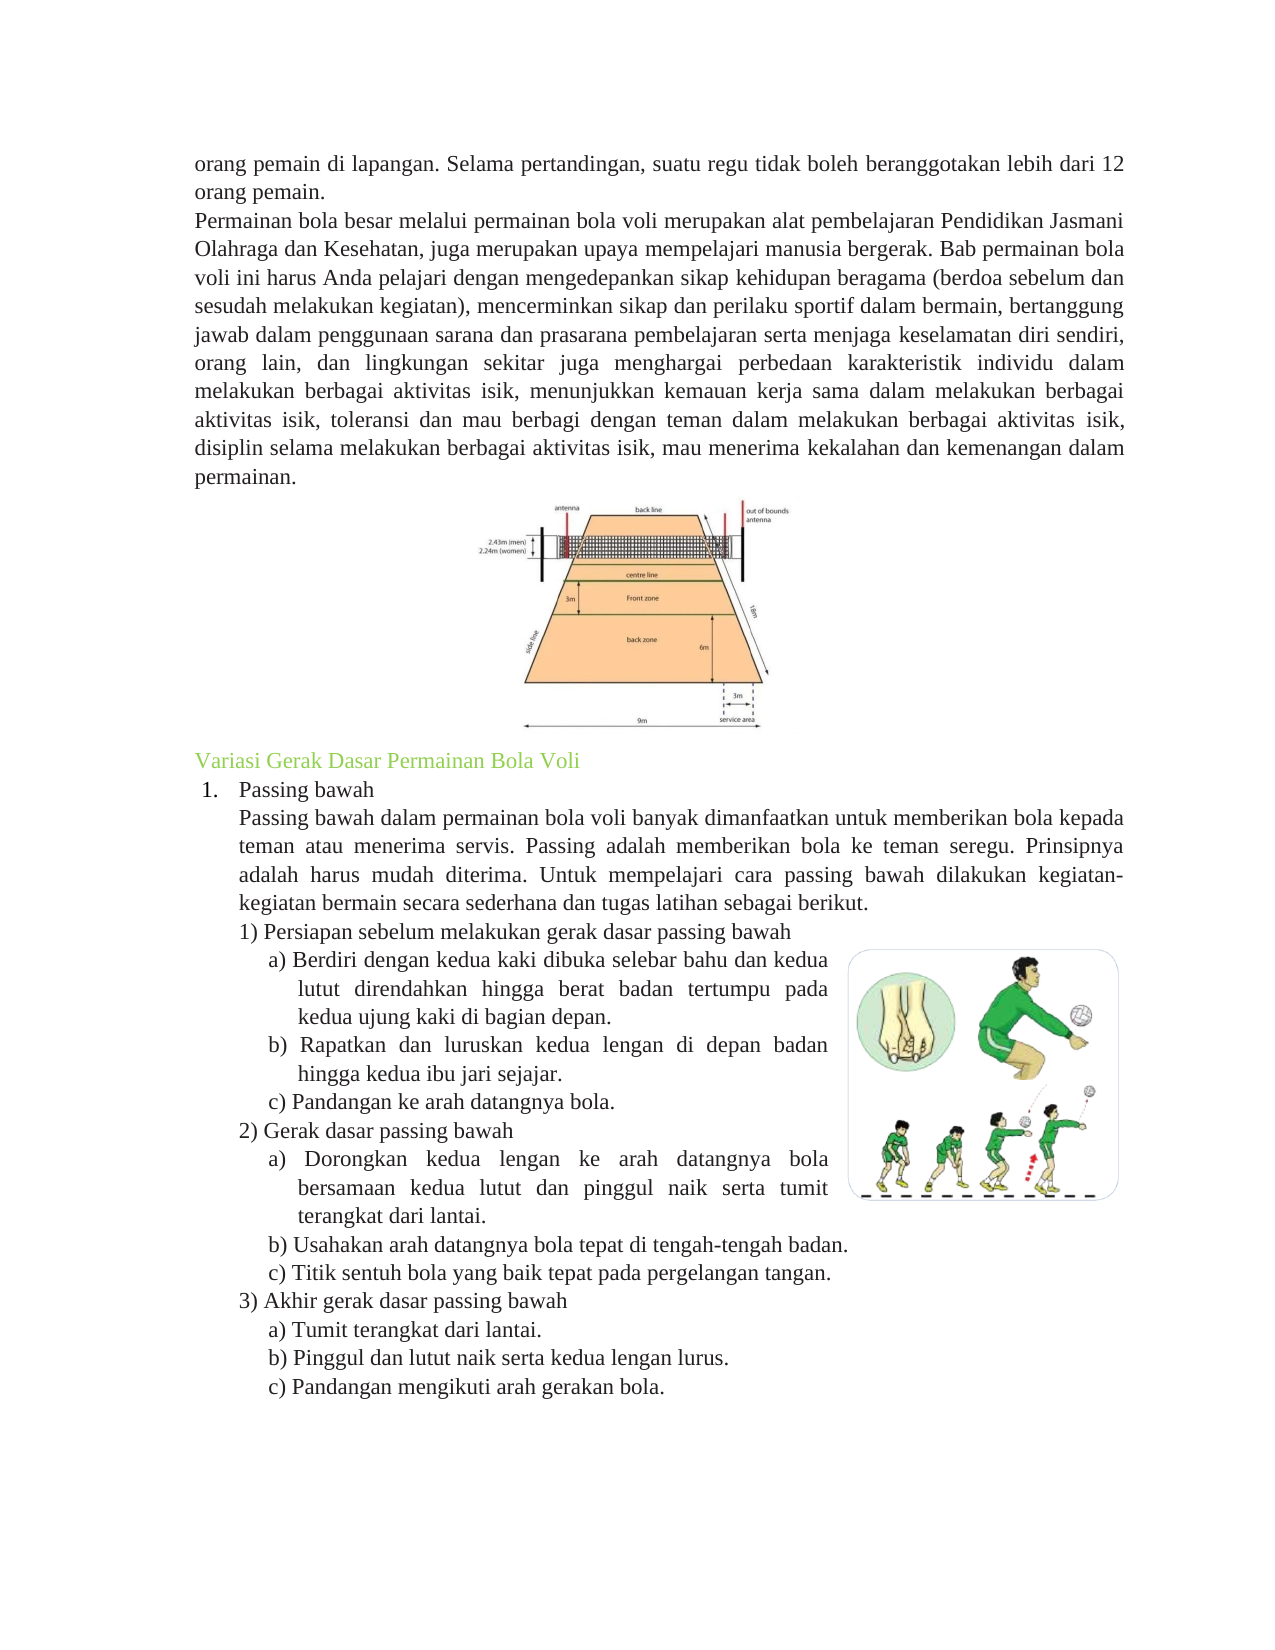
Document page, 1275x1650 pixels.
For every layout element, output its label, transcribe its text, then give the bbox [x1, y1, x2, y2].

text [194, 150, 1125, 205]
list a) Dorongkan kedua lengan ke arah datangnya bola bersamaan kedua lutut dan pinggul naik serta tumit terangkat dari lantai. [268, 1145, 829, 1228]
list b) Rapatkan dan luruskan kedua lengan di depan badan hingga kedua ibu jari sejajar. [268, 1032, 829, 1086]
list Passing bawah dalam permainan bola voli banyak dimanfaatkan untuk memberikan bola kepada teman atau menerima servis. Passing adalah memberikan bola ke teman seregu. Prinsipnya adalah harus mudah diterima. Untuk mempelajari cara passing bawah dilakukan kegiatan-kegiatan bermain secara sederhana dan tugas latihan sebagai berikut. [239, 804, 1125, 916]
list c) Titik sentuh bola yang baik tepat pada pergelangan tangan. [268, 1259, 1125, 1285]
list b) Pinggul dan lutut naik serta kedua lengan lurus. [268, 1344, 1125, 1371]
list 2) Gerak dasar passing bawah [239, 1117, 839, 1143]
list a) Berdiri dengan kedua kaki dibuka selebar bahu dan kedua lutut direndahkan hingga berat badan tertumpu pada kedua ujung kaki di bagian depan. [268, 946, 829, 1029]
text Variasi Gerak Dasar Permainan Bola Voli [194, 747, 1125, 773]
list a) Tumit terangkat dari lantai. [268, 1316, 1125, 1342]
picture [839, 941, 1125, 1207]
list c) Pandangan ke arah datangnya bola. [268, 1088, 839, 1115]
list c) Pandangan mengikuti arah gerakan bola. [268, 1373, 1125, 1399]
list 1) Persiapan sebelum melakukan gerak dasar passing bawah [239, 918, 1125, 944]
picture [476, 497, 799, 734]
list 3) Akhir gerak dasar passing bawah [239, 1287, 1125, 1314]
text Permainan bola besar melalui permainan bola voli merupakan alat pembelajaran Pendidikan Jasmani Olahraga dan Kesehatan, juga merupakan upaya mempelajari manusia bergerak. Bab permainan bola voli ini harus Anda pelajari dengan mengedepankan sikap kehidupan beragama (berdoa sebelum dan sesudah melakukan kegiatan), mencerminkan sikap dan perilaku sportif dalam bermain, bertanggung jawab dalam penggunaan sarana dan prasarana pembelajaran serta menjaga keselamatan diri sendiri, orang lain, dan lingkungan sekitar juga menghargai perbedaan karakteristik individu dalam melakukan berbagai aktivitas isik, menunjukkan kemauan kerja sama dalam melakukan berbagai aktivitas isik, toleransi dan mau berbagi dengan teman dalam melakukan berbagai aktivitas isik, disiplin selama melakukan berbagai aktivitas isik, mau menerima kekalahan dan kemenangan dalam permainan. [194, 207, 1125, 489]
list b) Usahakan arah datangnya bola tepat di tengah-tengah badan. [268, 1231, 1125, 1257]
list Passing bawah [201, 776, 1125, 802]
